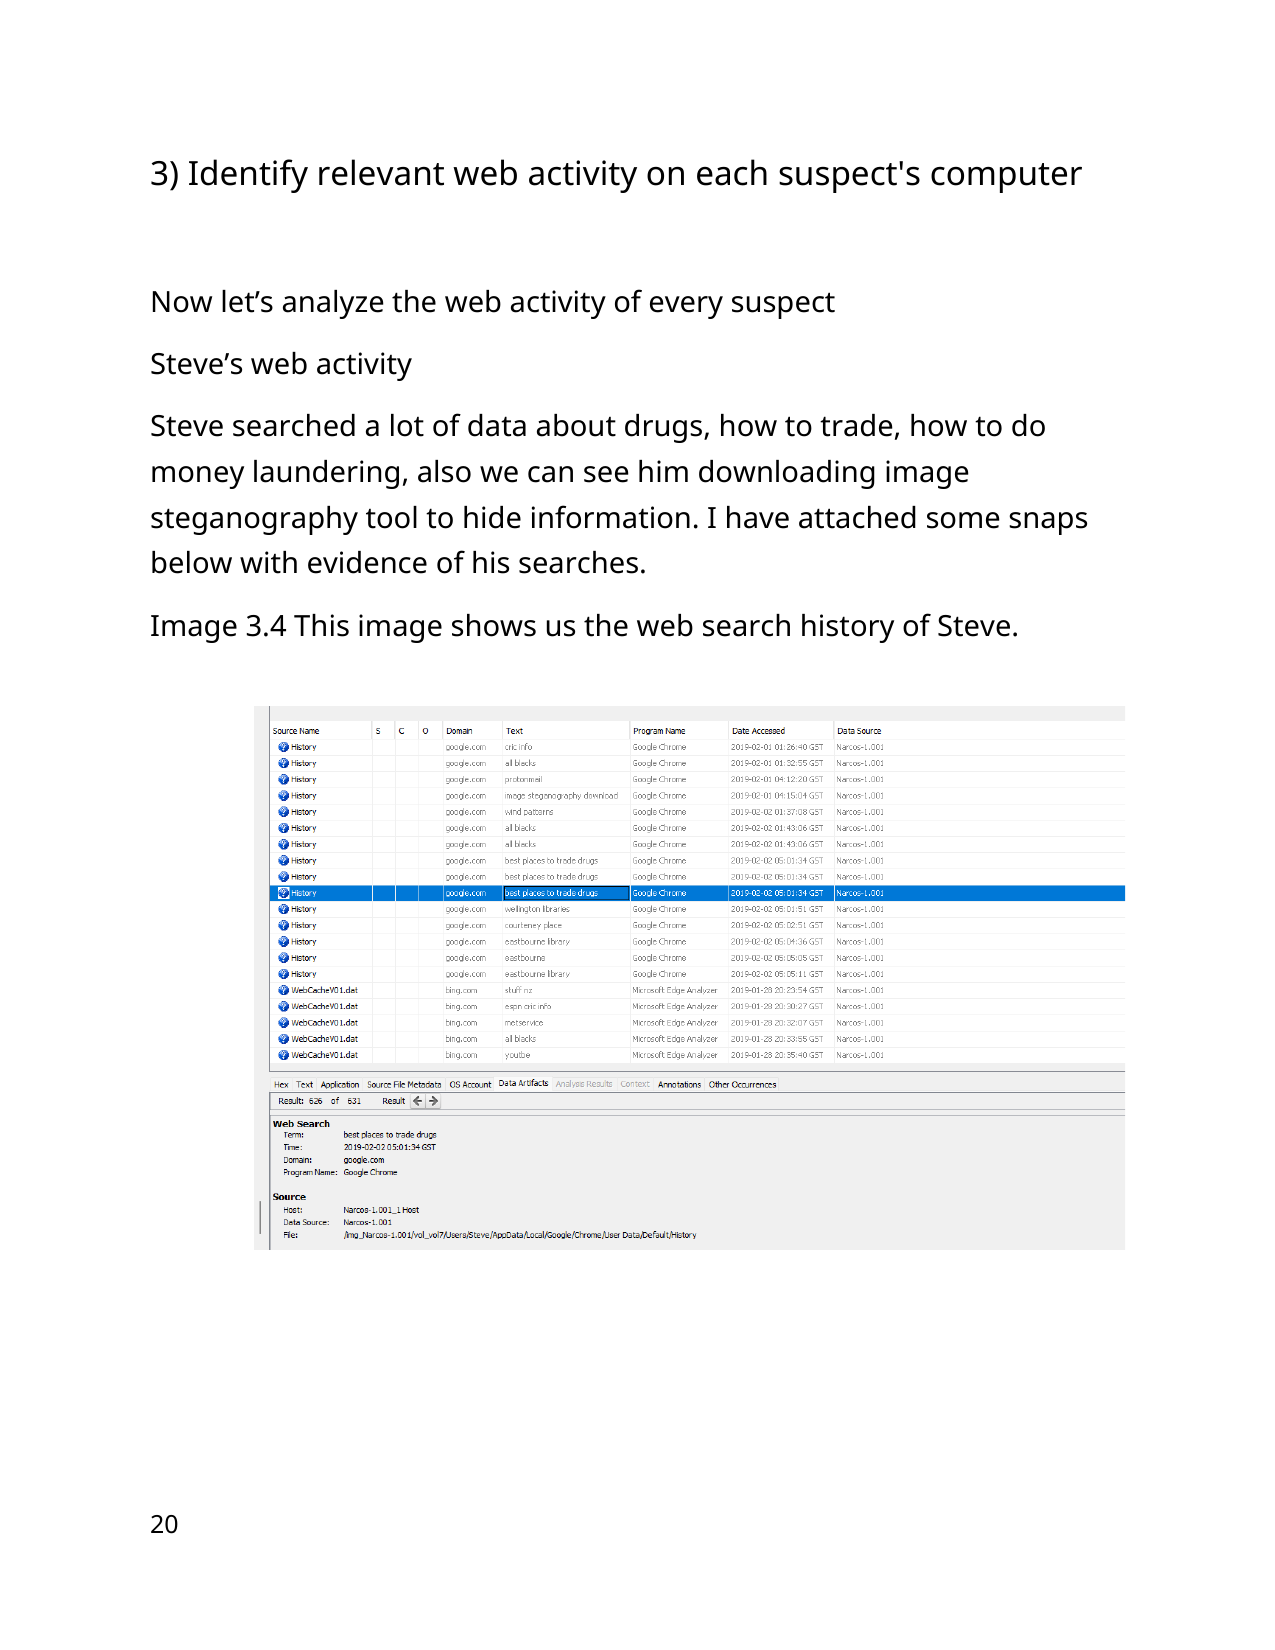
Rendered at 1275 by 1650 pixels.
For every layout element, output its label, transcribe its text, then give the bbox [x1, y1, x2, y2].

picture [150, 706, 1125, 1250]
text Steve’s web activity [150, 343, 1125, 383]
text Now let’s analyze the web activity of every suspect [150, 281, 1125, 321]
text Steve searched a lot of data about drugs, how to trade, how to do money laundering, also we can see him downloading image steganography tool to hide information. I have attached some snaps below with evidence of his searches. [150, 406, 1125, 582]
text 3) Identify relevant web activity on each suspect's computer [150, 150, 1125, 195]
text Image 3.4 This image shows us the web search history of Steve. [150, 605, 1125, 644]
